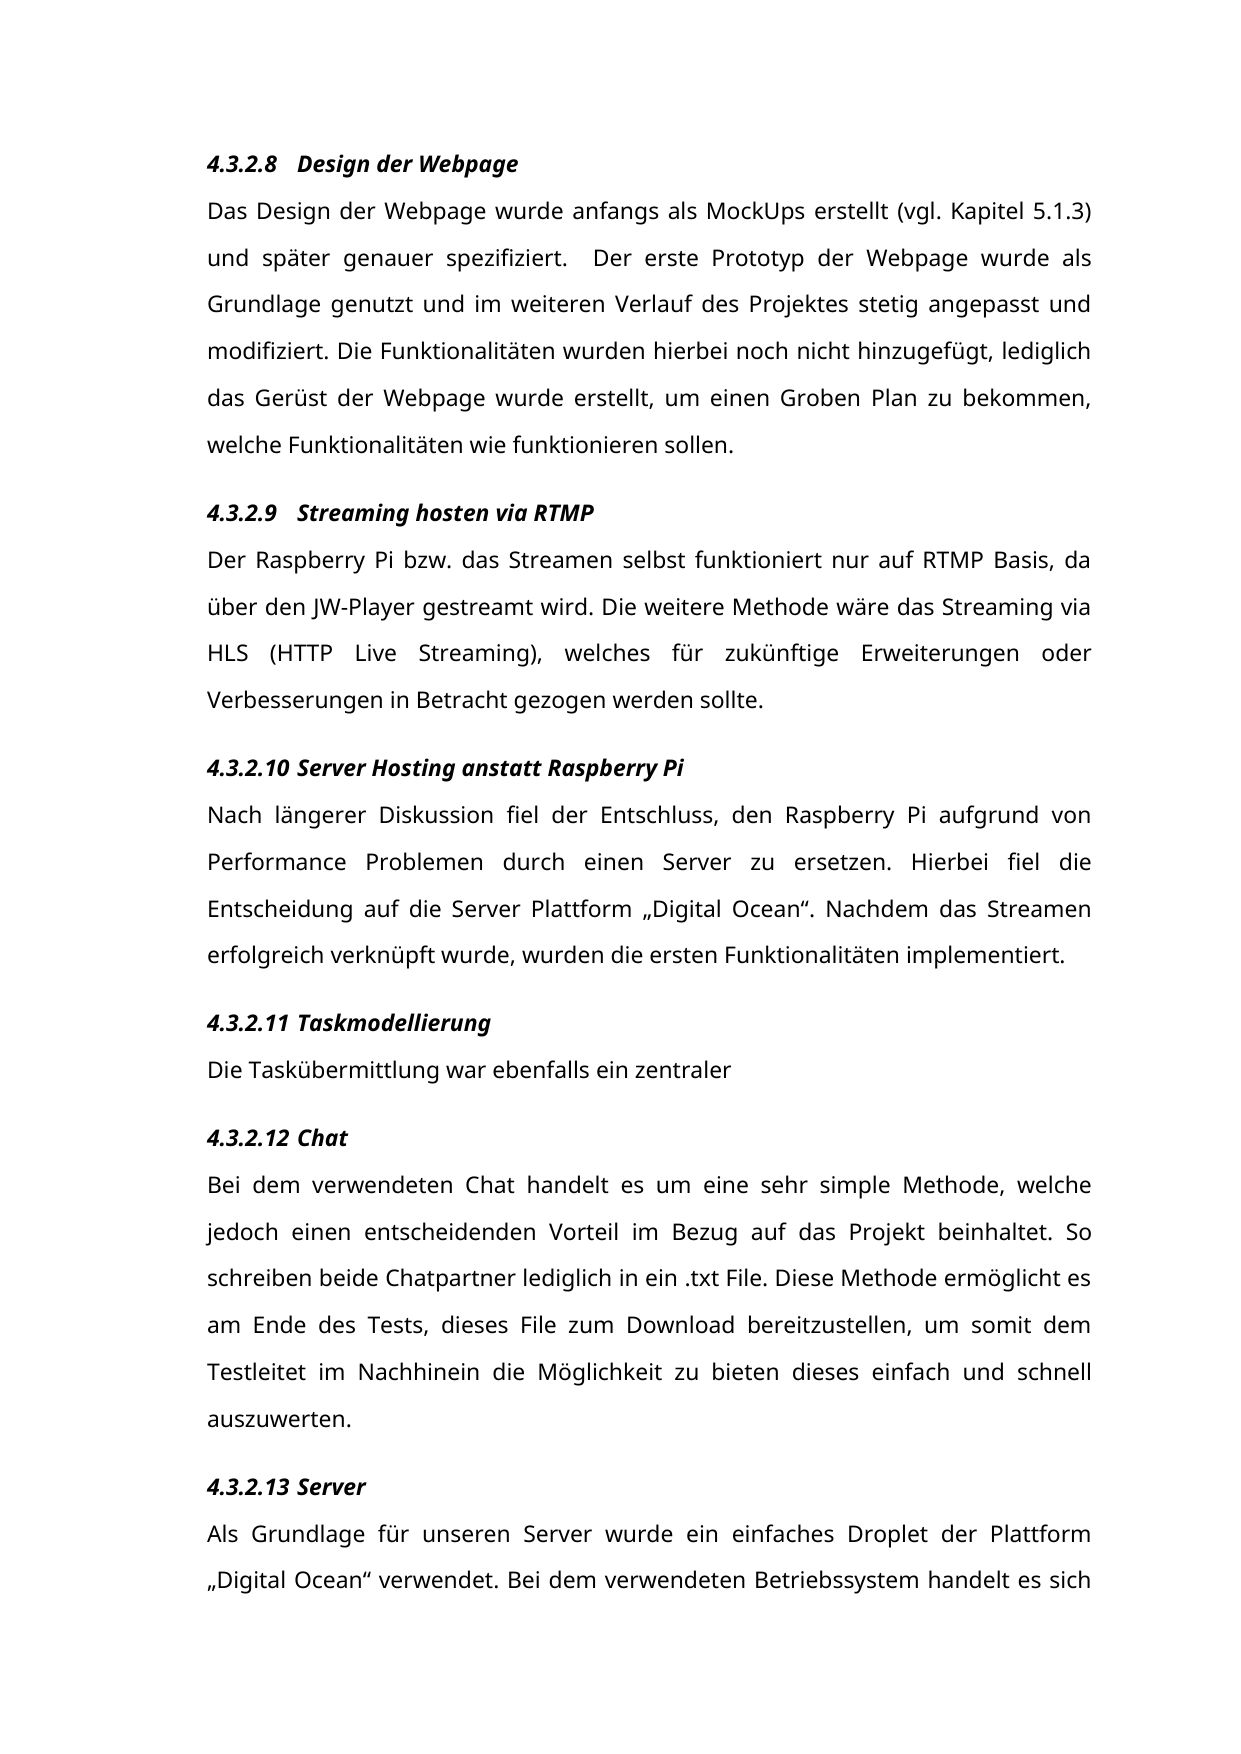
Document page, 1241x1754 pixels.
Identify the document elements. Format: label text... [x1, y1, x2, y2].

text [207, 1517, 1092, 1596]
text Das Design der Webpage wurde anfangs als MockUps erstellt (vgl. Kapitel 5.1.3) und später genauer spezifiziert. Der erste Prototyp der Webpage wurde als Grundlage genutzt und im weiteren Verlauf des Projektes stetig angepasst und modifiziert. Die Funktionalitäten wurden hierbei noch nicht hinzugefügt, lediglich das Gerüst der Webpage wurde erstellt, um einen Groben Plan zu bekommen, welche Funktionalitäten wie funktionieren sollen. [207, 194, 1092, 460]
text Die Taskübermittlung war ebenfalls ein zentraler [207, 1054, 1092, 1085]
subtitle Design der Webpage [207, 148, 1092, 179]
subtitle Server Hosting anstatt Raspberry Pi [207, 752, 1092, 783]
subtitle Server [207, 1471, 1092, 1502]
subtitle Chat [207, 1122, 1092, 1153]
text Der Raspberry Pi bzw. das Streamen selbst funktioniert nur auf RTMP Basis, da über den JW-Player gestreamt wird. Die weitere Methode wäre das Streaming via HLS (HTTP Live Streaming), welches für zukünftige Erweiterungen oder Verbesserungen in Betracht gezogen werden sollte. [207, 543, 1092, 715]
text Nach längerer Diskussion fiel der Entschluss, den Raspberry Pi aufgrund von Performance Problemen durch einen Server zu ersetzen. Hierbei fiel die Entscheidung auf die Server Plattform „Digital Ocean“. Nachdem das Streamen erfolgreich verknüpft wurde, wurden die ersten Funktionalitäten implementiert. [207, 799, 1092, 971]
text Bei dem verwendeten Chat handelt es um eine sehr simple Methode, welche jedoch einen entscheidenden Vorteil im Bezug auf das Projekt beinhaltet. So schreiben beide Chatpartner lediglich in ein .txt File. Diese Methode ermöglicht es am Ende des Tests, dieses File zum Download bereitzustellen, um somit dem Testleitet im Nachhinein die Möglichkeit zu bieten dieses einfach und schnell auszuwerten. [207, 1168, 1092, 1434]
subtitle Taskmodellierung [207, 1007, 1092, 1038]
subtitle Streaming hosten via RTMP [207, 497, 1092, 528]
